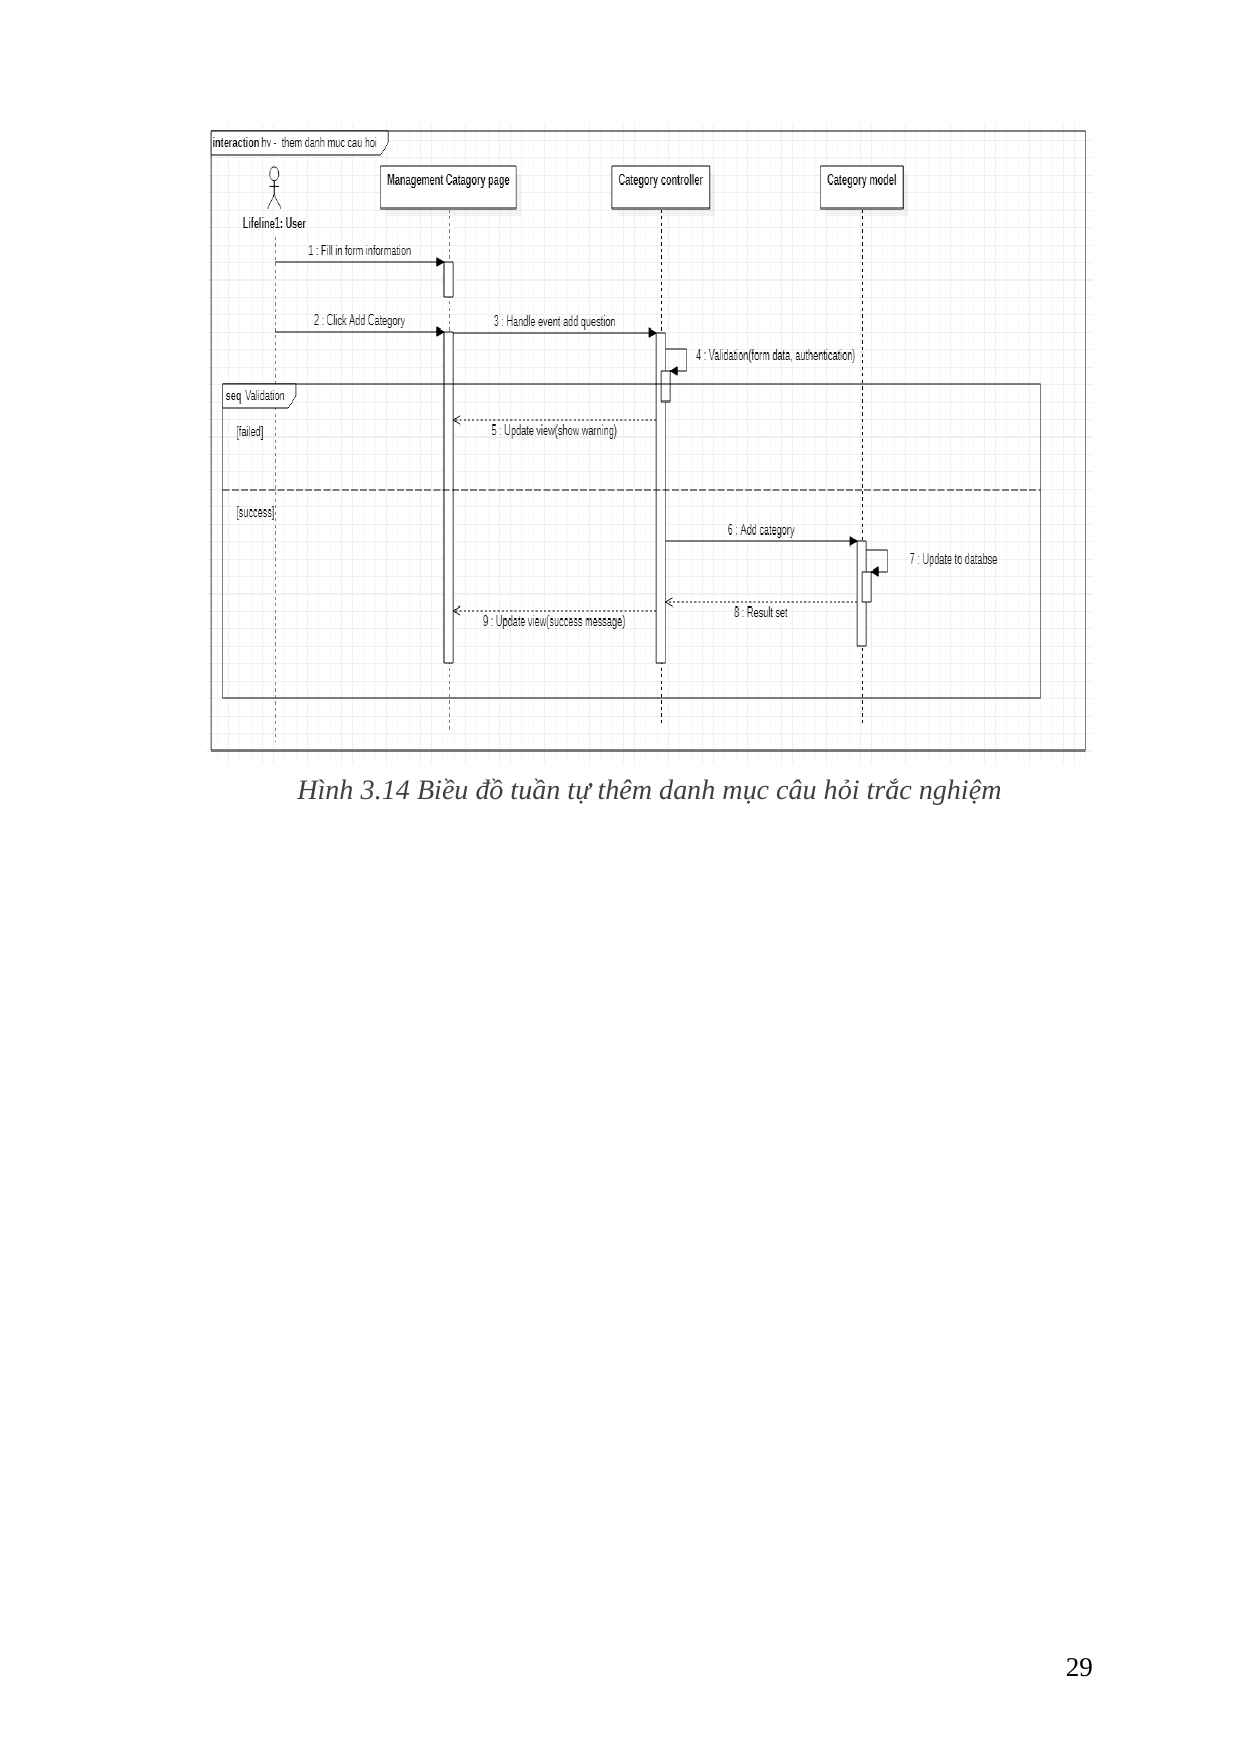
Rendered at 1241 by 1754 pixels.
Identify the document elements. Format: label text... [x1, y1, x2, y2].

picture [206, 124, 1093, 764]
